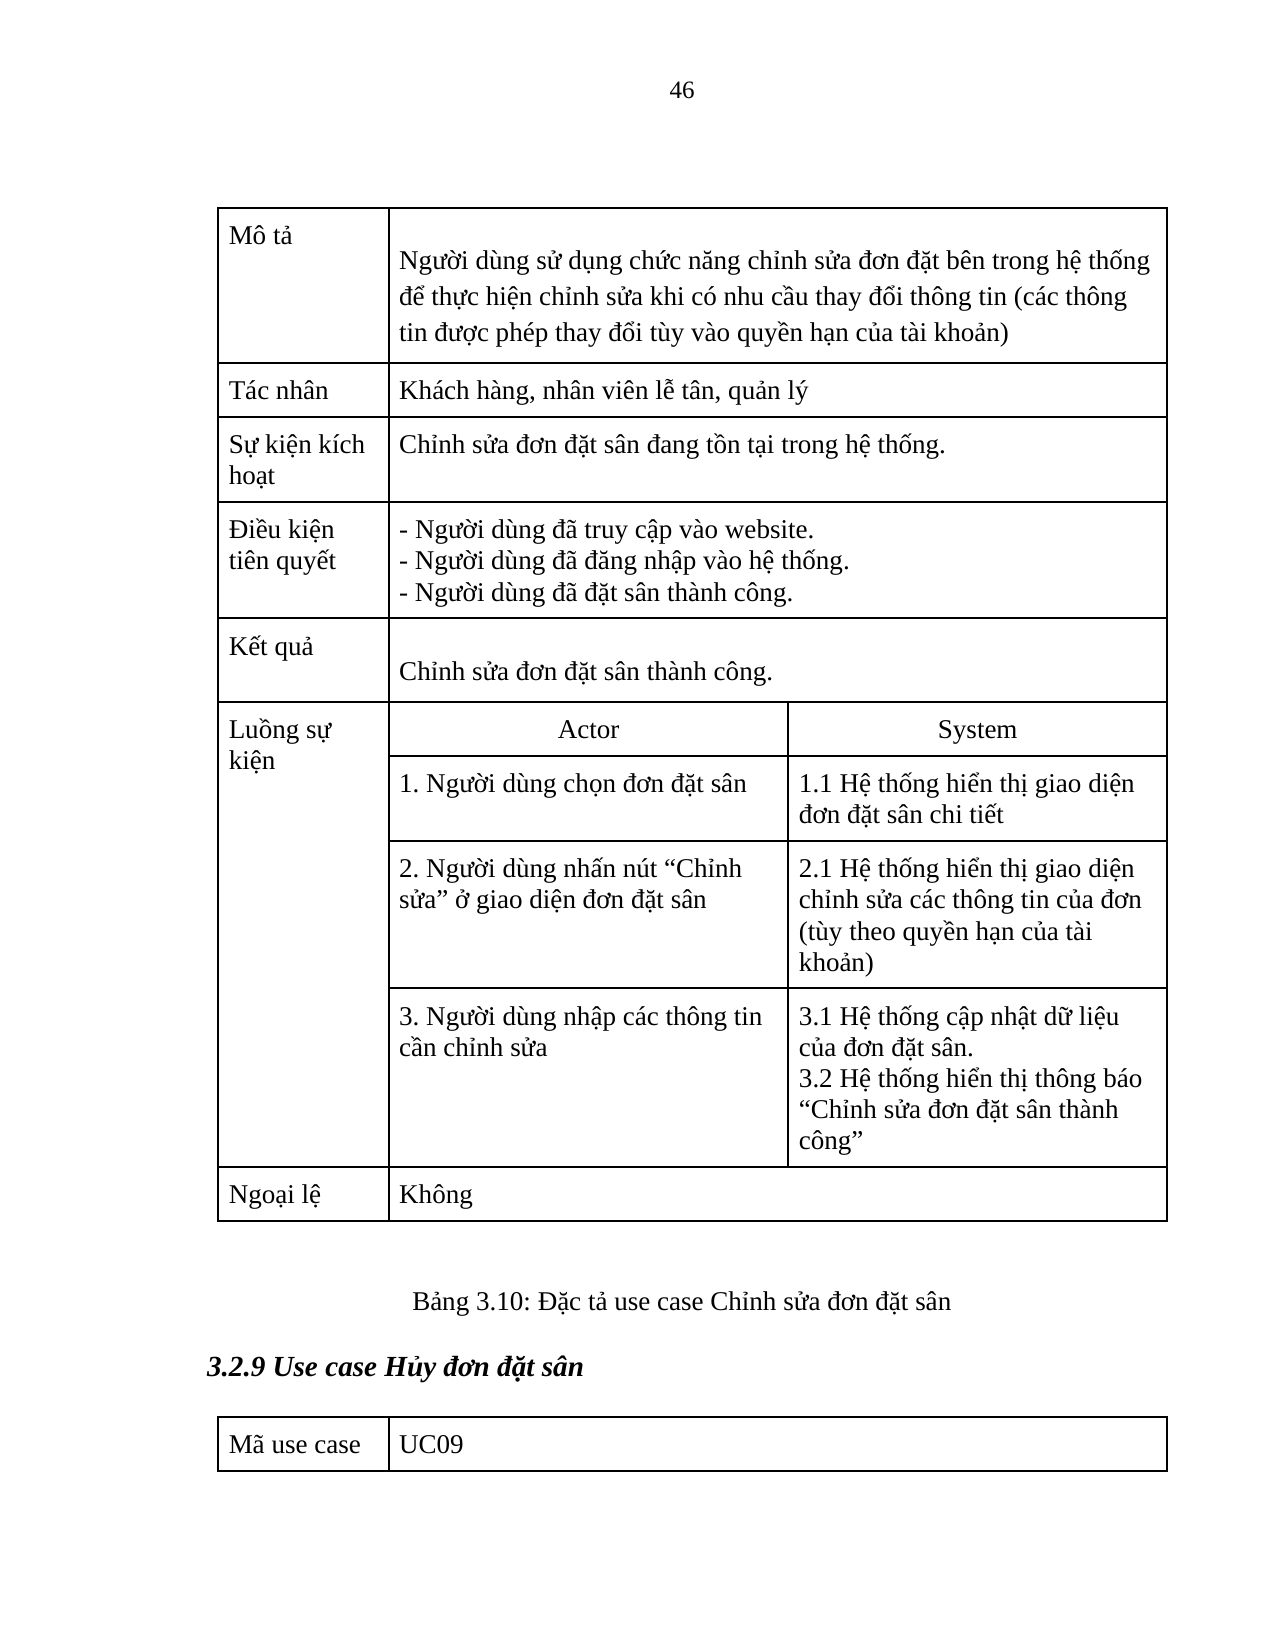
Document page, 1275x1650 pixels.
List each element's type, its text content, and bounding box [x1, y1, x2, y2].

table_header Mã use case [219, 1418, 388, 1470]
table_header UC09 [390, 1418, 1166, 1470]
table_cell Luồng sự kiện [219, 703, 388, 1166]
table_cell Chỉnh sửa đơn đặt sân đang tồn tại trong hệ thống. [390, 418, 1166, 501]
text 3.2.9 Use case Hủy đơn đặt sân [207, 1349, 1157, 1382]
table_cell Người dùng sử dụng chức năng chỉnh sửa đơn đặt bên trong hệ thống để thực hiện chỉnh sửa khi có nhu cầu thay đổi thông tin (các thông tin được phép thay đổi tùy vào quyền hạn của tài khoản) [390, 209, 1166, 362]
table_cell Kết quả [219, 619, 388, 701]
table_cell Không [390, 1168, 1166, 1220]
table_cell System [789, 703, 1166, 754]
text Bảng 3.10: Đặc tả use case Chỉnh sửa đơn đặt sân [207, 1285, 1157, 1317]
table_cell 1.1 Hệ thống hiển thị giao diện đơn đặt sân chi tiết [789, 757, 1166, 840]
table_cell Chỉnh sửa đơn đặt sân thành công. [390, 619, 1166, 701]
table_cell 3. Người dùng nhập các thông tin cần chỉnh sửa [390, 989, 787, 1166]
table_cell Actor [390, 703, 787, 754]
table_cell - Người dùng đã truy cập vào website. - Người dùng đã đăng nhập vào hệ thống. - Người dùng đã đặt sân thành công. [390, 503, 1166, 617]
table_cell Khách hàng, nhân viên lễ tân, quản lý [390, 364, 1166, 416]
table_cell Mô tả [219, 209, 388, 362]
table_cell Sự kiện kích hoạt [219, 418, 388, 501]
table_cell Tác nhân [219, 364, 388, 416]
table_cell 2.1 Hệ thống hiển thị giao diện chỉnh sửa các thông tin của đơn (tùy theo quyền hạn của tài khoản) [789, 842, 1166, 987]
table_cell 2. Người dùng nhấn nút “Chỉnh sửa” ở giao diện đơn đặt sân [390, 842, 787, 987]
table_cell 3.1 Hệ thống cập nhật dữ liệu của đơn đặt sân. 3.2 Hệ thống hiển thị thông báo “Chỉnh sửa đơn đặt sân thành công” [789, 989, 1166, 1166]
table_cell 1. Người dùng chọn đơn đặt sân [390, 757, 787, 840]
table_cell Ngoại lệ [219, 1168, 388, 1220]
table_cell Điều kiện tiên quyết [219, 503, 388, 617]
